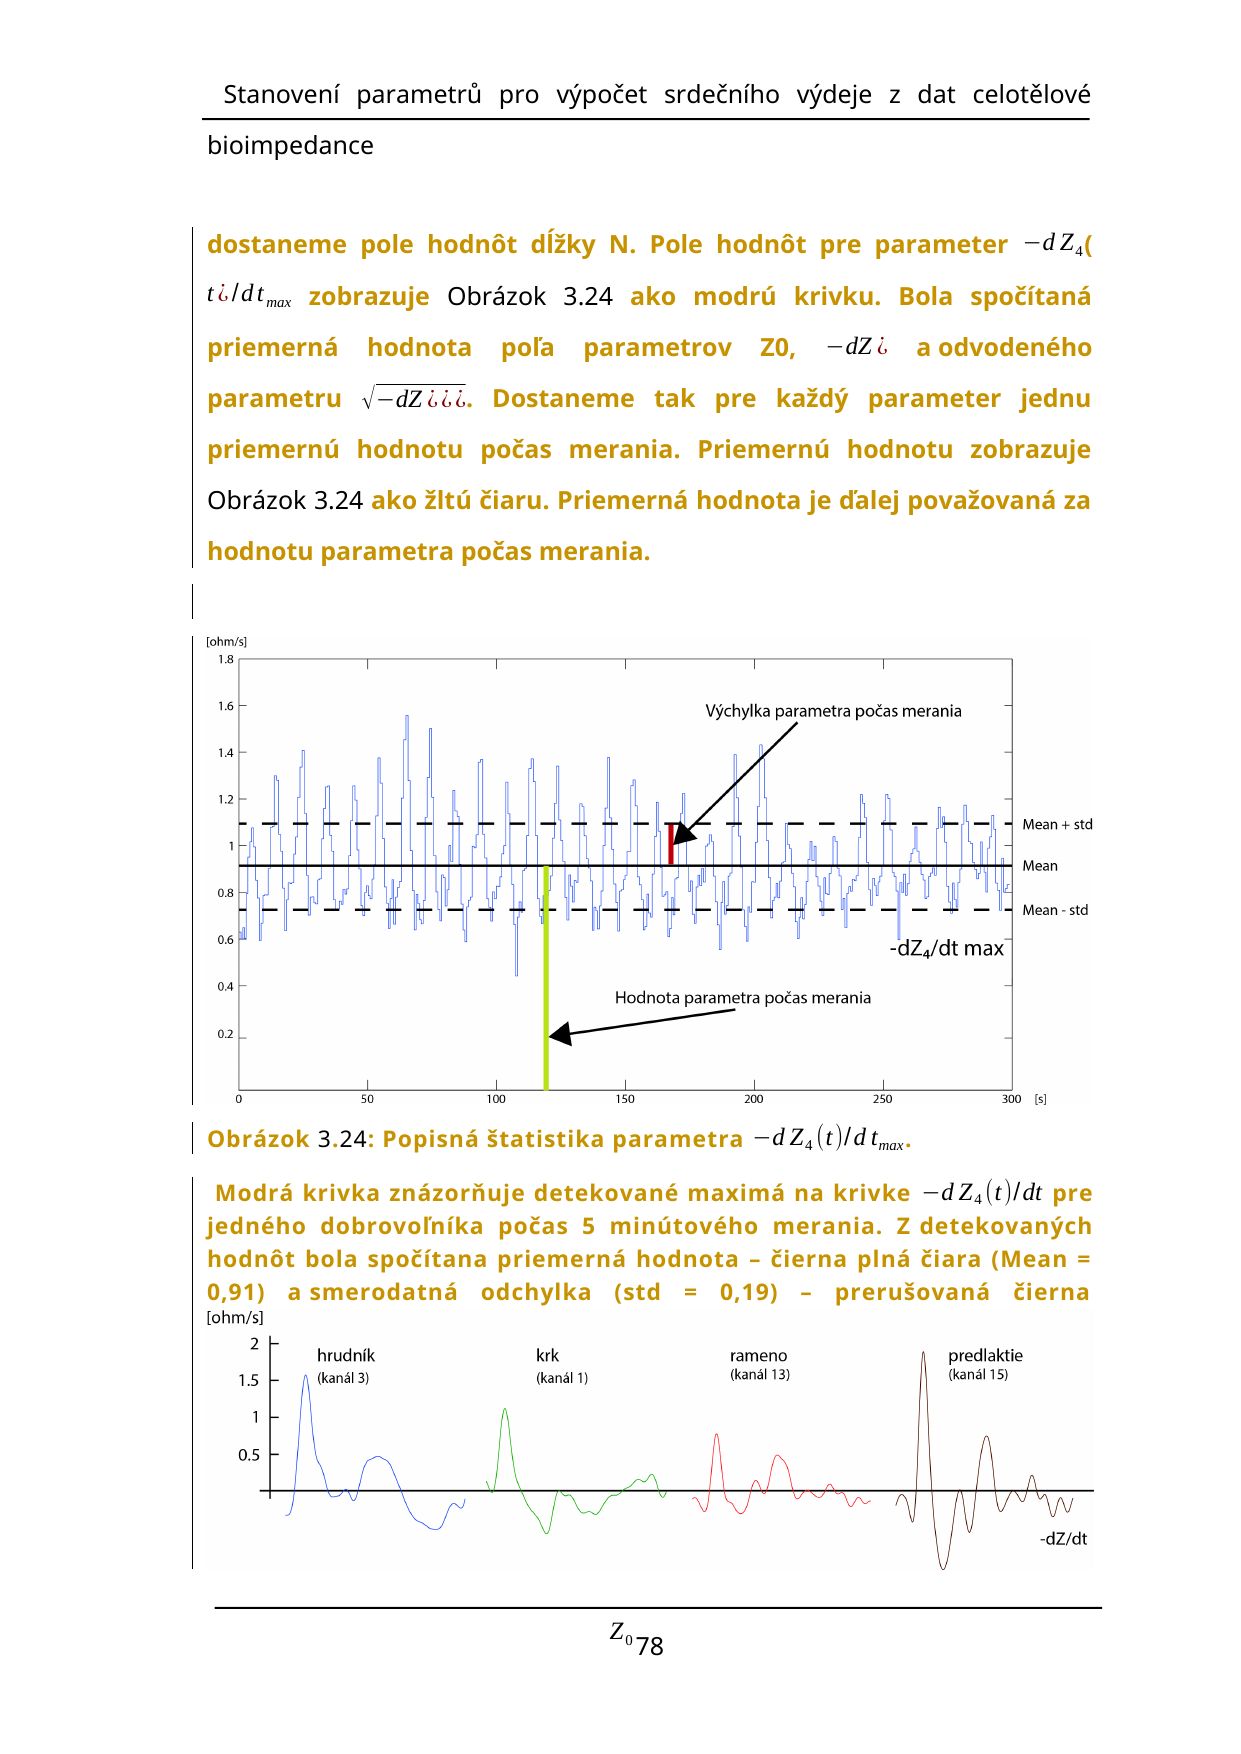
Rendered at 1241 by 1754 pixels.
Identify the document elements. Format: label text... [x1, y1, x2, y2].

picture [206, 1308, 1094, 1570]
picture [206, 635, 1093, 1106]
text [207, 227, 1092, 567]
